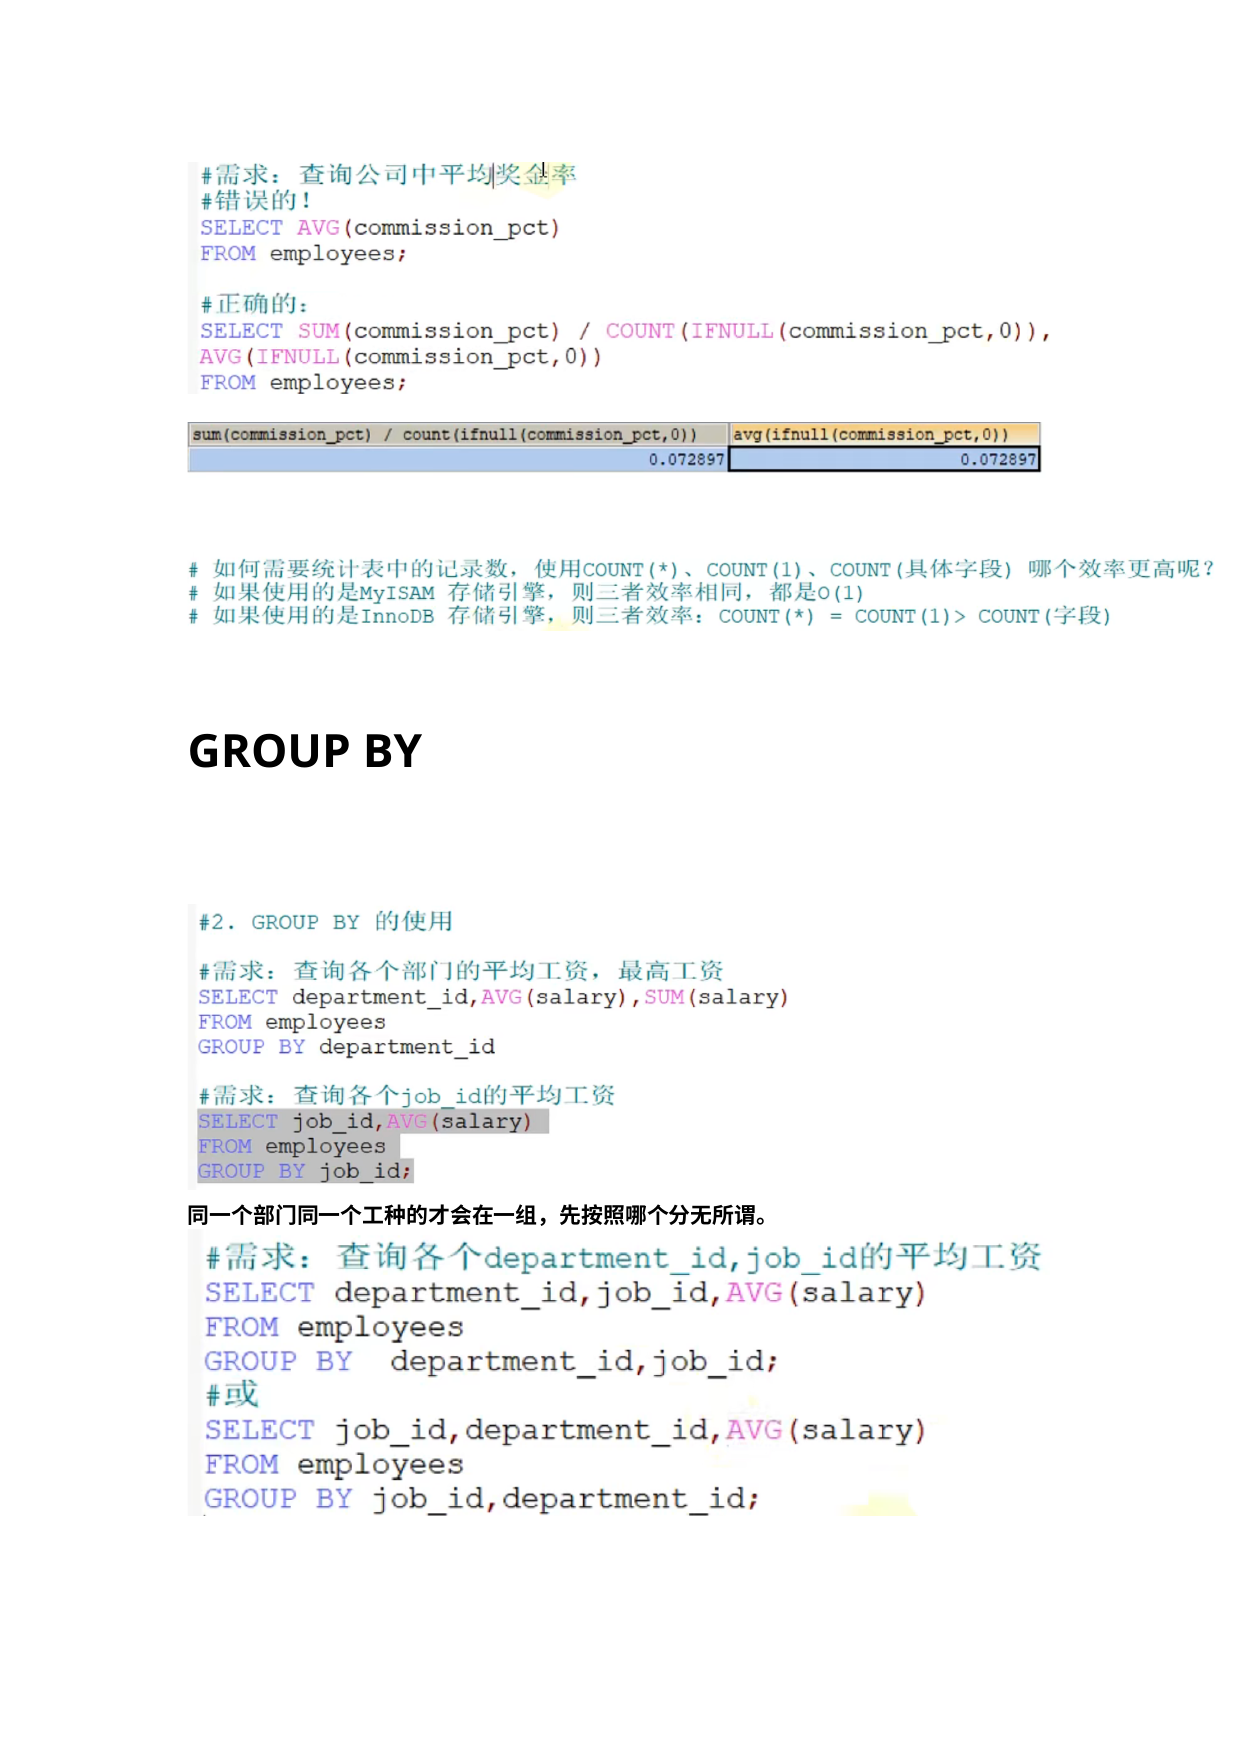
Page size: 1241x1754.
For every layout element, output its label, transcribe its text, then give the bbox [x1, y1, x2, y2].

text 同一个部门同一个工种的才会在一组，先按照哪个分无所谓。 [187, 1197, 1053, 1229]
picture [187, 162, 1053, 394]
picture [187, 904, 795, 1190]
subtitle GROUP BY [187, 717, 1053, 782]
picture [187, 1229, 1053, 1516]
picture [187, 422, 1053, 478]
picture [187, 552, 1223, 631]
